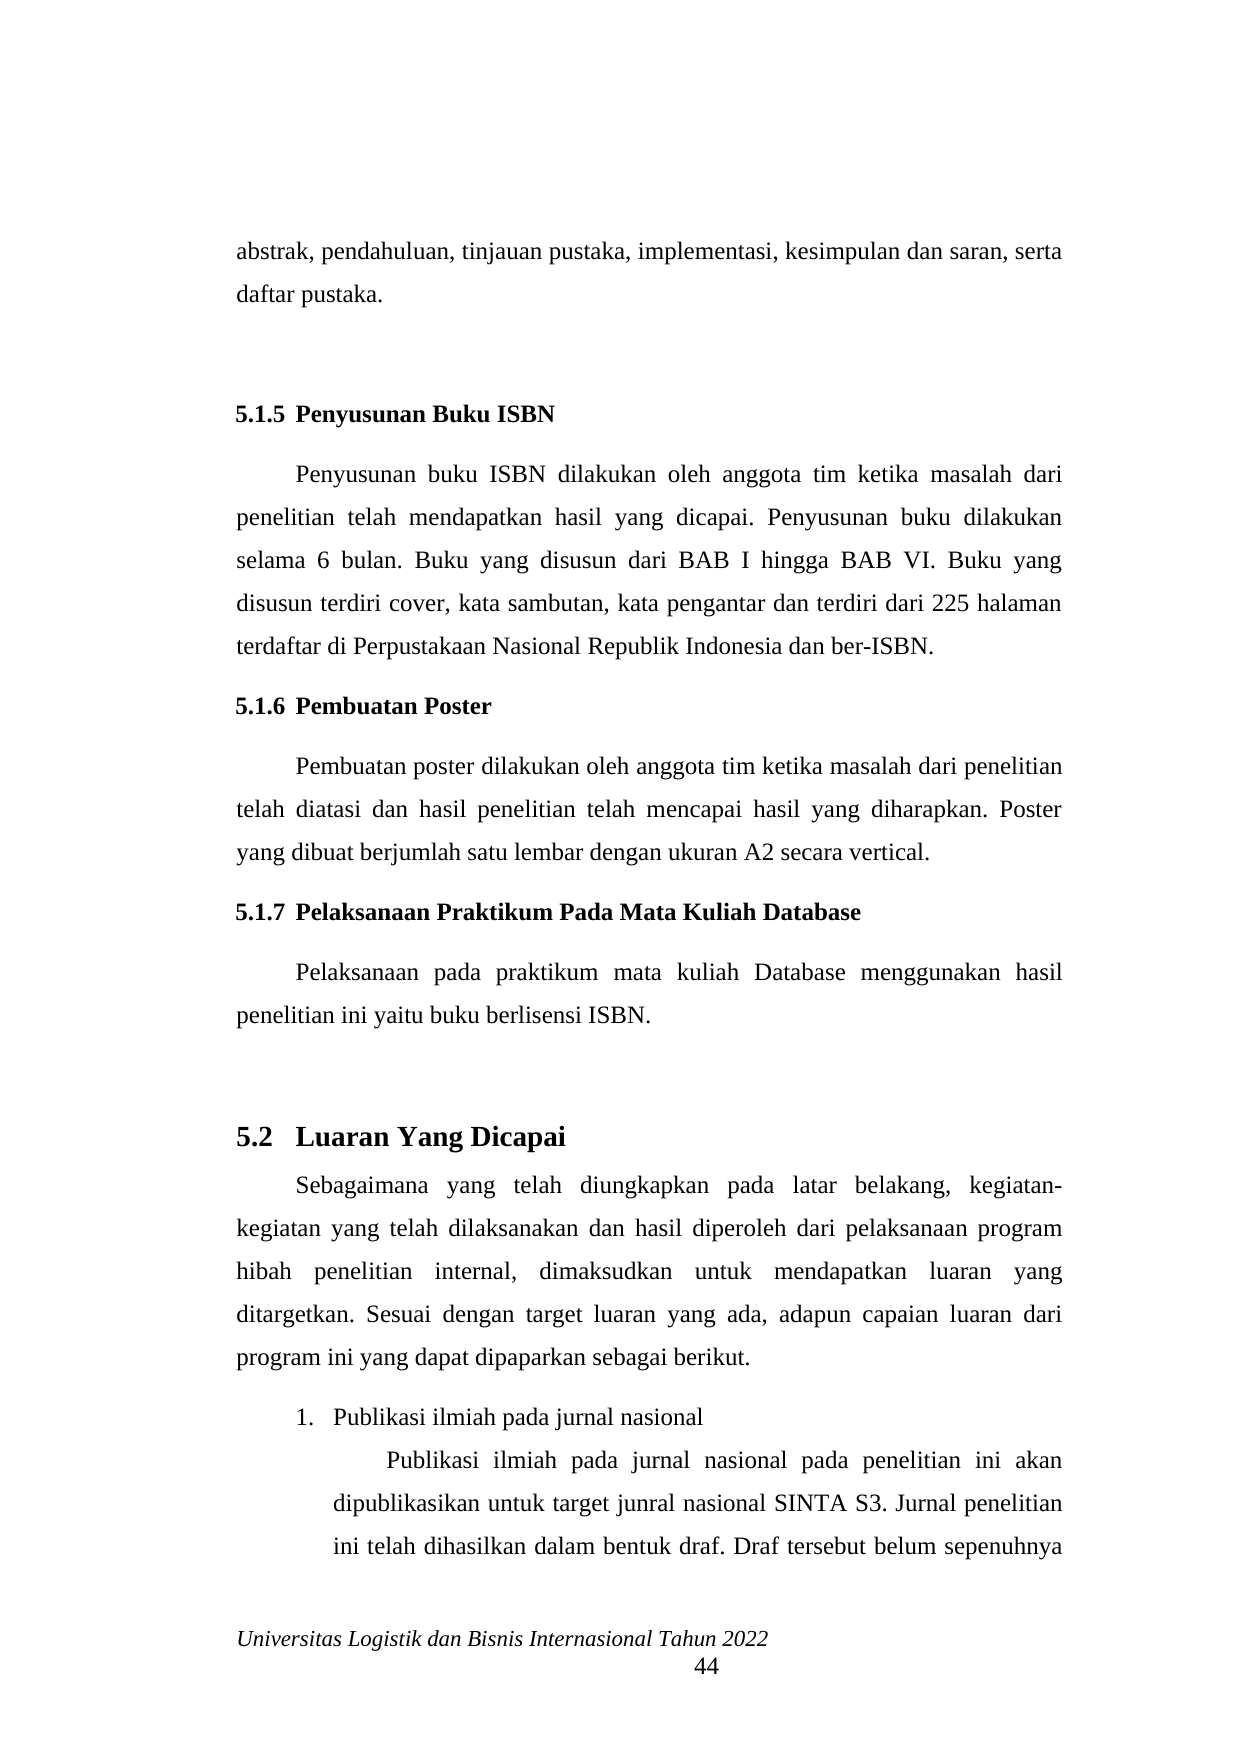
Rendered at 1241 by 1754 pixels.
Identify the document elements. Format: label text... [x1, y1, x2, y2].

subtitle Luaran Yang Dicapai [236, 1119, 1063, 1153]
text Pelaksanaan pada praktikum mata kuliah Database menggunakan hasil penelitian ini yaitu buku berlisensi ISBN. [236, 957, 1063, 1028]
list Pembuatan Poster [235, 691, 1063, 720]
list Publikasi ilmiah pada jurnal nasional [295, 1402, 1063, 1431]
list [333, 1445, 1063, 1560]
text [236, 236, 1063, 308]
text Pembuatan poster dilakukan oleh anggota tim ketika masalah dari penelitian telah diatasi dan hasil penelitian telah mencapai hasil yang diharapkan. Poster yang dibuat berjumlah satu lembar dengan ukuran A2 secara vertical. [236, 751, 1063, 866]
list Penyusunan Buku ISBN [235, 399, 1063, 428]
text Penyusunan buku ISBN dilakukan oleh anggota tim ketika masalah dari penelitian telah mendapatkan hasil yang dicapai. Penyusunan buku dilakukan selama 6 bulan. Buku yang disusun dari BAB I hingga BAB VI. Buku yang disusun terdiri cover, kata sambutan, kata pengantar dan terdiri dari 225 halaman terdaftar di Perpustakaan Nasional Republik Indonesia dan ber-ISBN. [236, 459, 1063, 660]
list Pelaksanaan Praktikum Pada Mata Kuliah Database [235, 897, 1063, 926]
text Sebagaimana yang telah diungkapkan pada latar belakang, kegiatan-kegiatan yang telah dilaksanakan dan hasil diperoleh dari pelaksanaan program hibah penelitian internal, dimaksudkan untuk mendapatkan luaran yang ditargetkan. Sesuai dengan target luaran yang ada, adapun capaian luaran dari program ini yang dapat dipaparkan sebagai berikut. [236, 1170, 1063, 1371]
